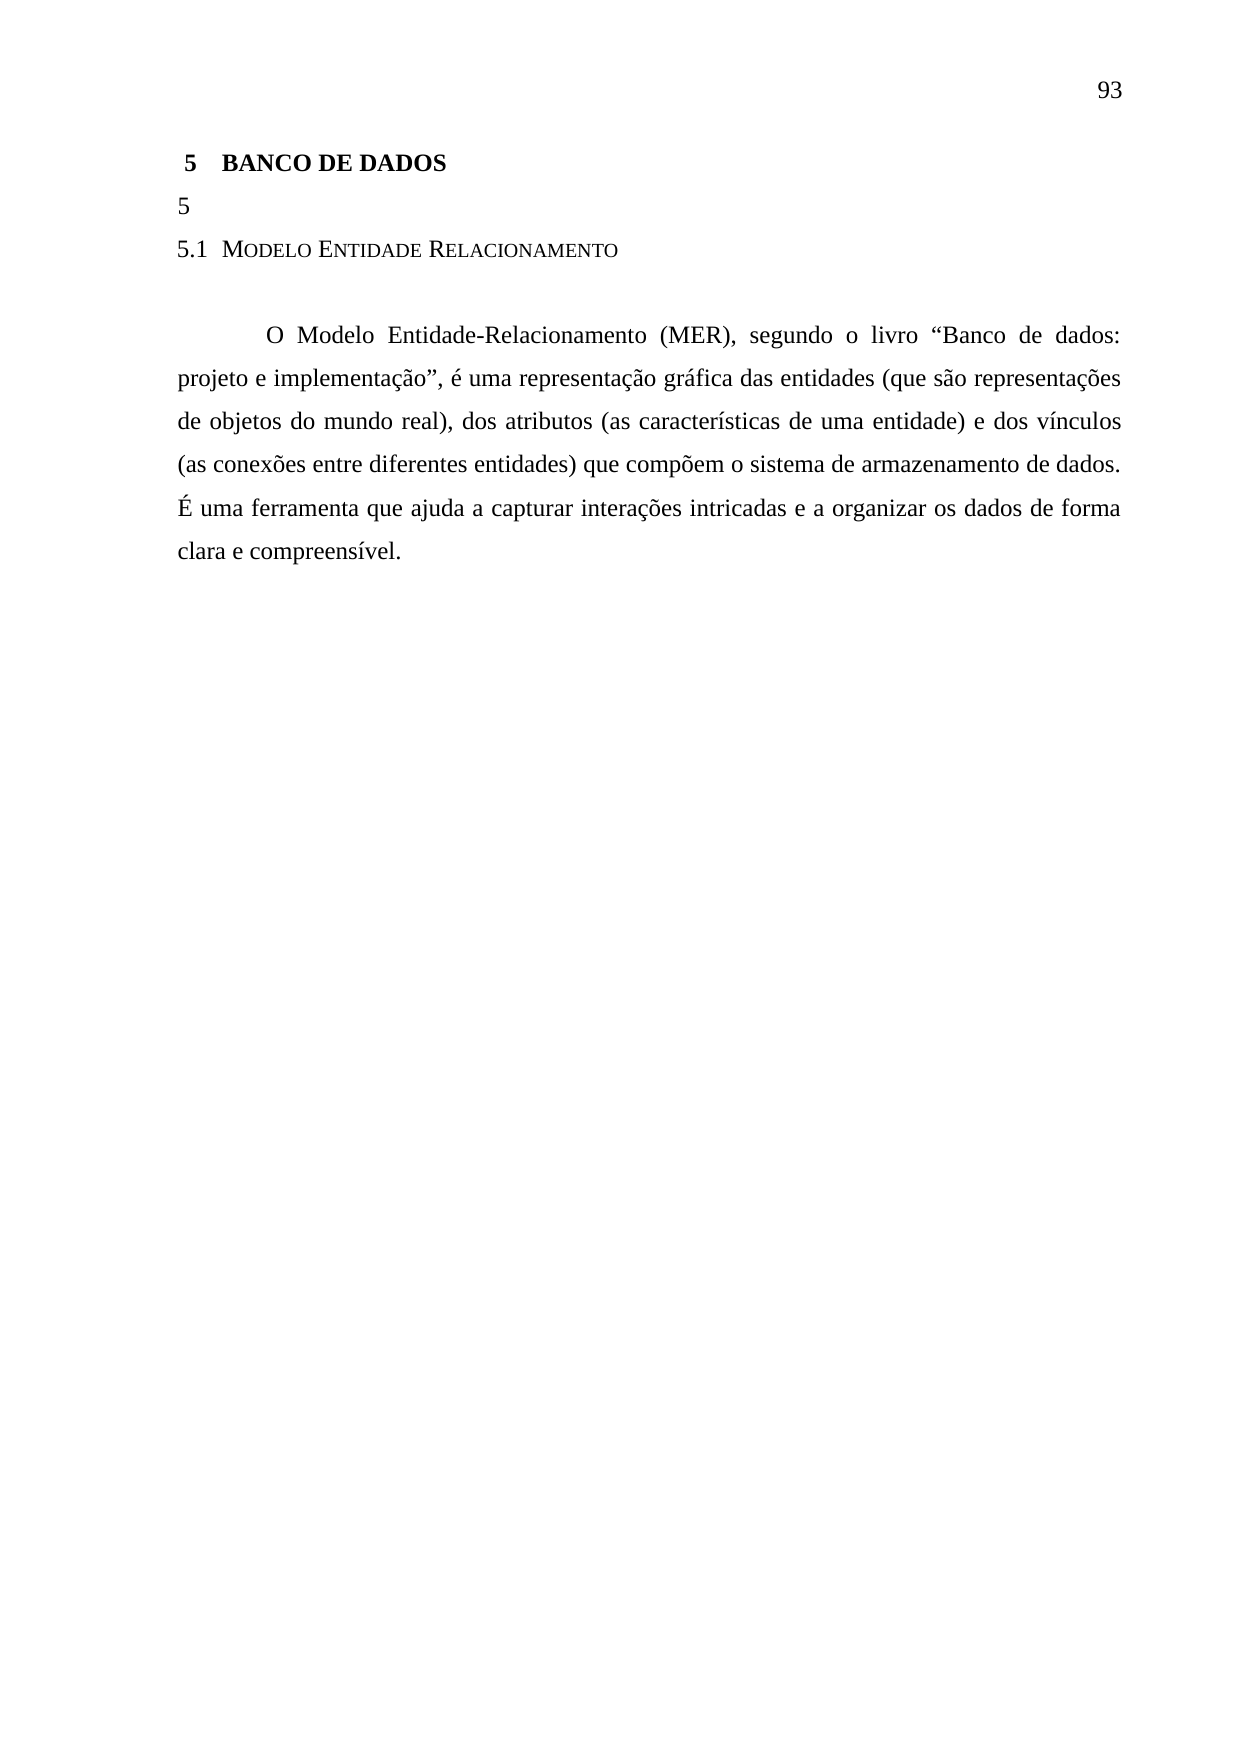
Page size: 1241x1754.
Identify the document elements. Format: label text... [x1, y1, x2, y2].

subtitle Modelo Entidade Relacionamento [177, 234, 1122, 263]
subtitle BANCO DE DADOS [184, 148, 1122, 176]
text O Modelo Entidade-Relacionamento (MER), segundo o livro “Banco de dados: projeto e implementação”, é uma representação gráfica das entidades (que são representações de objetos do mundo real), dos atributos (as características de uma entidade) e dos vínculos (as conexões entre diferentes entidades) que compõem o sistema de armazenamento de dados. É uma ferramenta que ajuda a capturar interações intricadas e a organizar os dados de forma clara e compreensível. [177, 320, 1122, 564]
